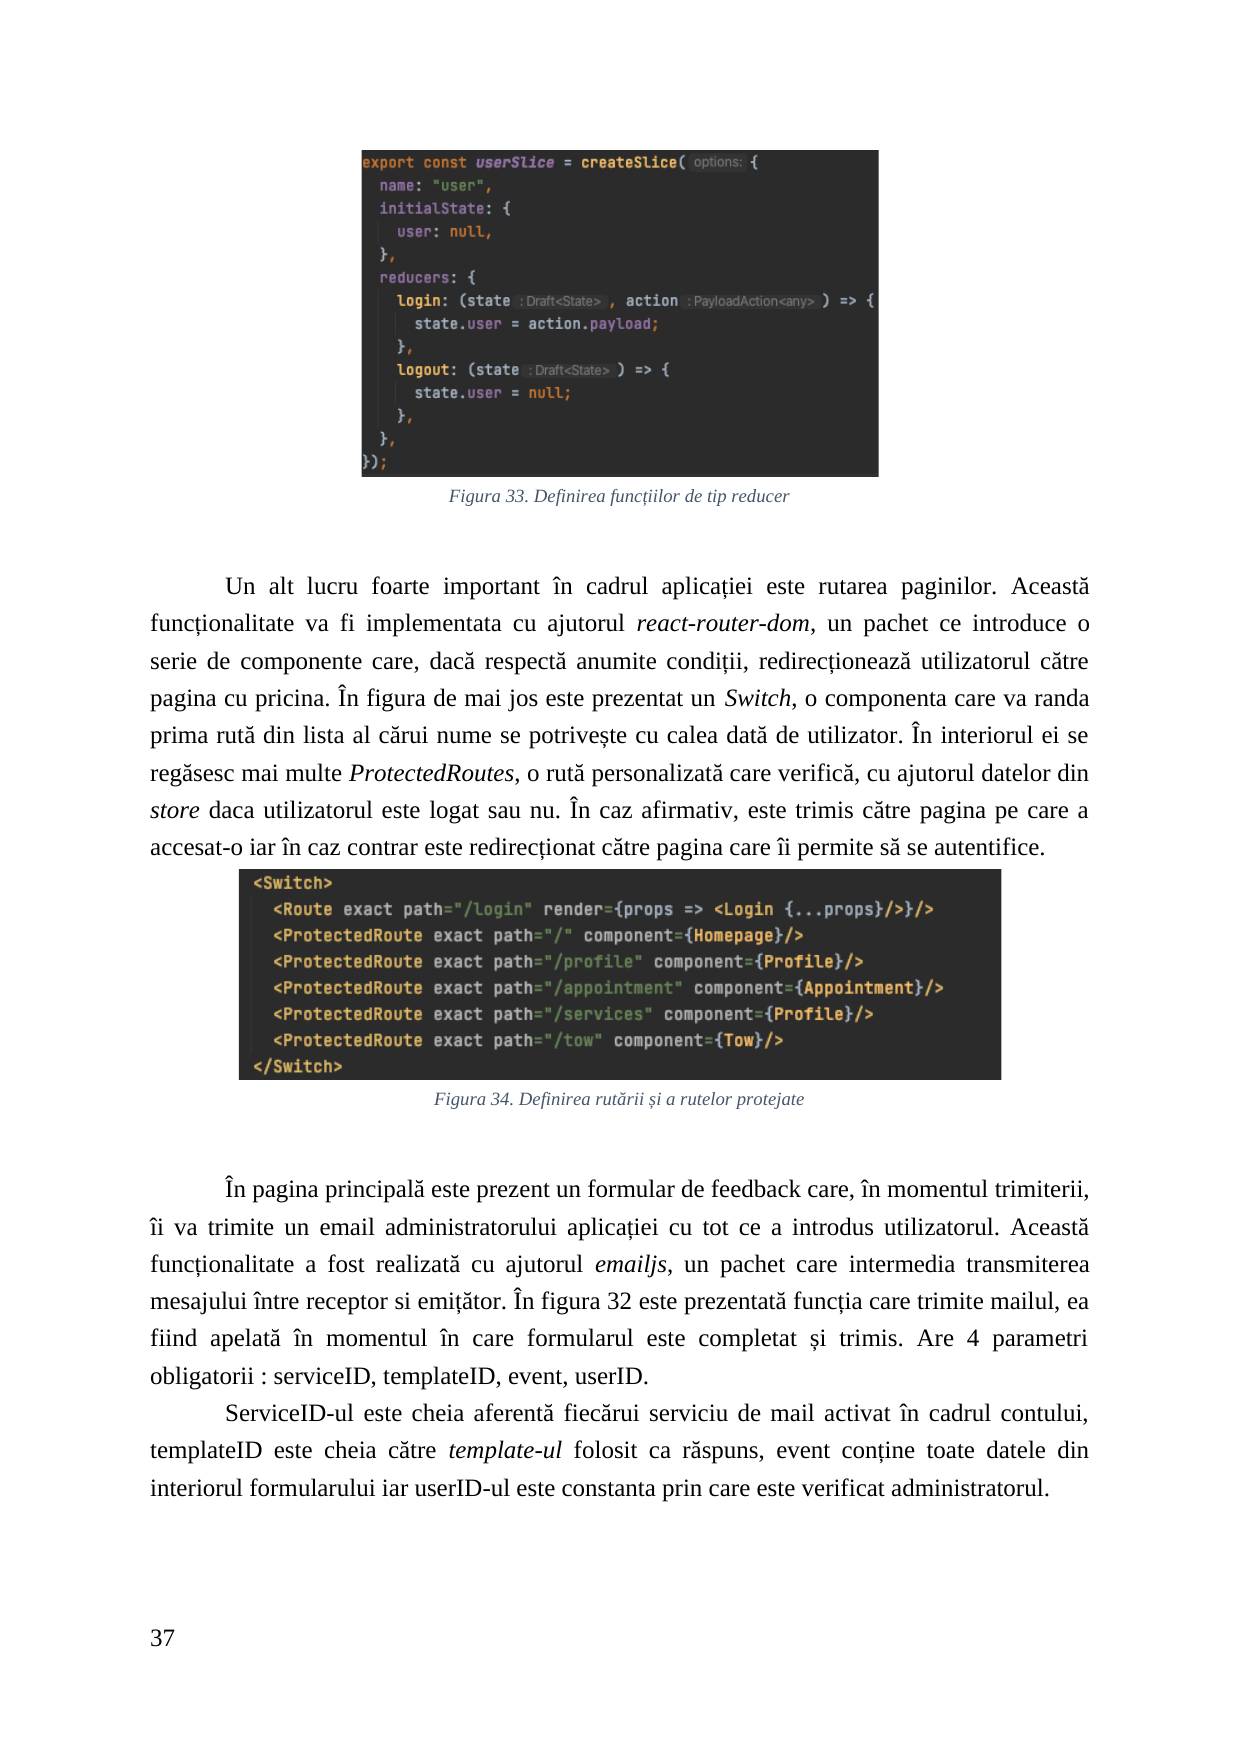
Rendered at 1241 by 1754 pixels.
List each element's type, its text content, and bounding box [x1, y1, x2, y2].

text În pagina principală este prezent un formular de feedback care, în momentul trimiterii, îi va trimite un email administratorului aplicației cu tot ce a introdus utilizatorul. Această funcționalitate a fost realizată cu ajutorul emailjs, un pachet care intermedia transmiterea mesajului între receptor si emițător. În figura 32 este prezentată funcția care trimite mailul, ea fiind apelată în momentul în care formularul este completat și trimis. Are 4 parametri obligatorii : serviceID, templateID, event, userID. [150, 1174, 1090, 1389]
text ServiceID-ul este cheia aferentă fiecărui serviciu de mail activat în cadrul contului, templateID este cheia către template-ul folosit ca răspuns, event conține toate datele din interiorul formularului iar userID-ul este constanta prin care este verificat administratorul. [150, 1398, 1090, 1501]
picture [361, 150, 879, 477]
text Figura 34. Definirea rutării și a rutelor protejate [150, 1088, 1090, 1110]
text Figura 33. Definirea funcțiilor de tip reducer [150, 485, 1090, 507]
text Un alt lucru foarte important în cadrul aplicației este rutarea paginilor. Această funcționalitate va fi implementata cu ajutorul react-router-dom, un pachet ce introduce o serie de componente care, dacă respectă anumite condiții, redirecționează utilizatorul către pagina cu pricina. În figura de mai jos este prezentat un Switch, o componenta care va randa prima rută din lista al cărui nume se potrivește cu calea dată de utilizator. În interiorul ei se regăsesc mai multe ProtectedRoutes, o rută personalizată care verifică, cu ajutorul datelor din store daca utilizatorul este logat sau nu. În caz afirmativ, este trimis către pagina pe care a accesat-o iar în caz contrar este redirecționat către pagina care îi permite să se autentifice. [150, 571, 1090, 861]
picture [238, 869, 1002, 1080]
